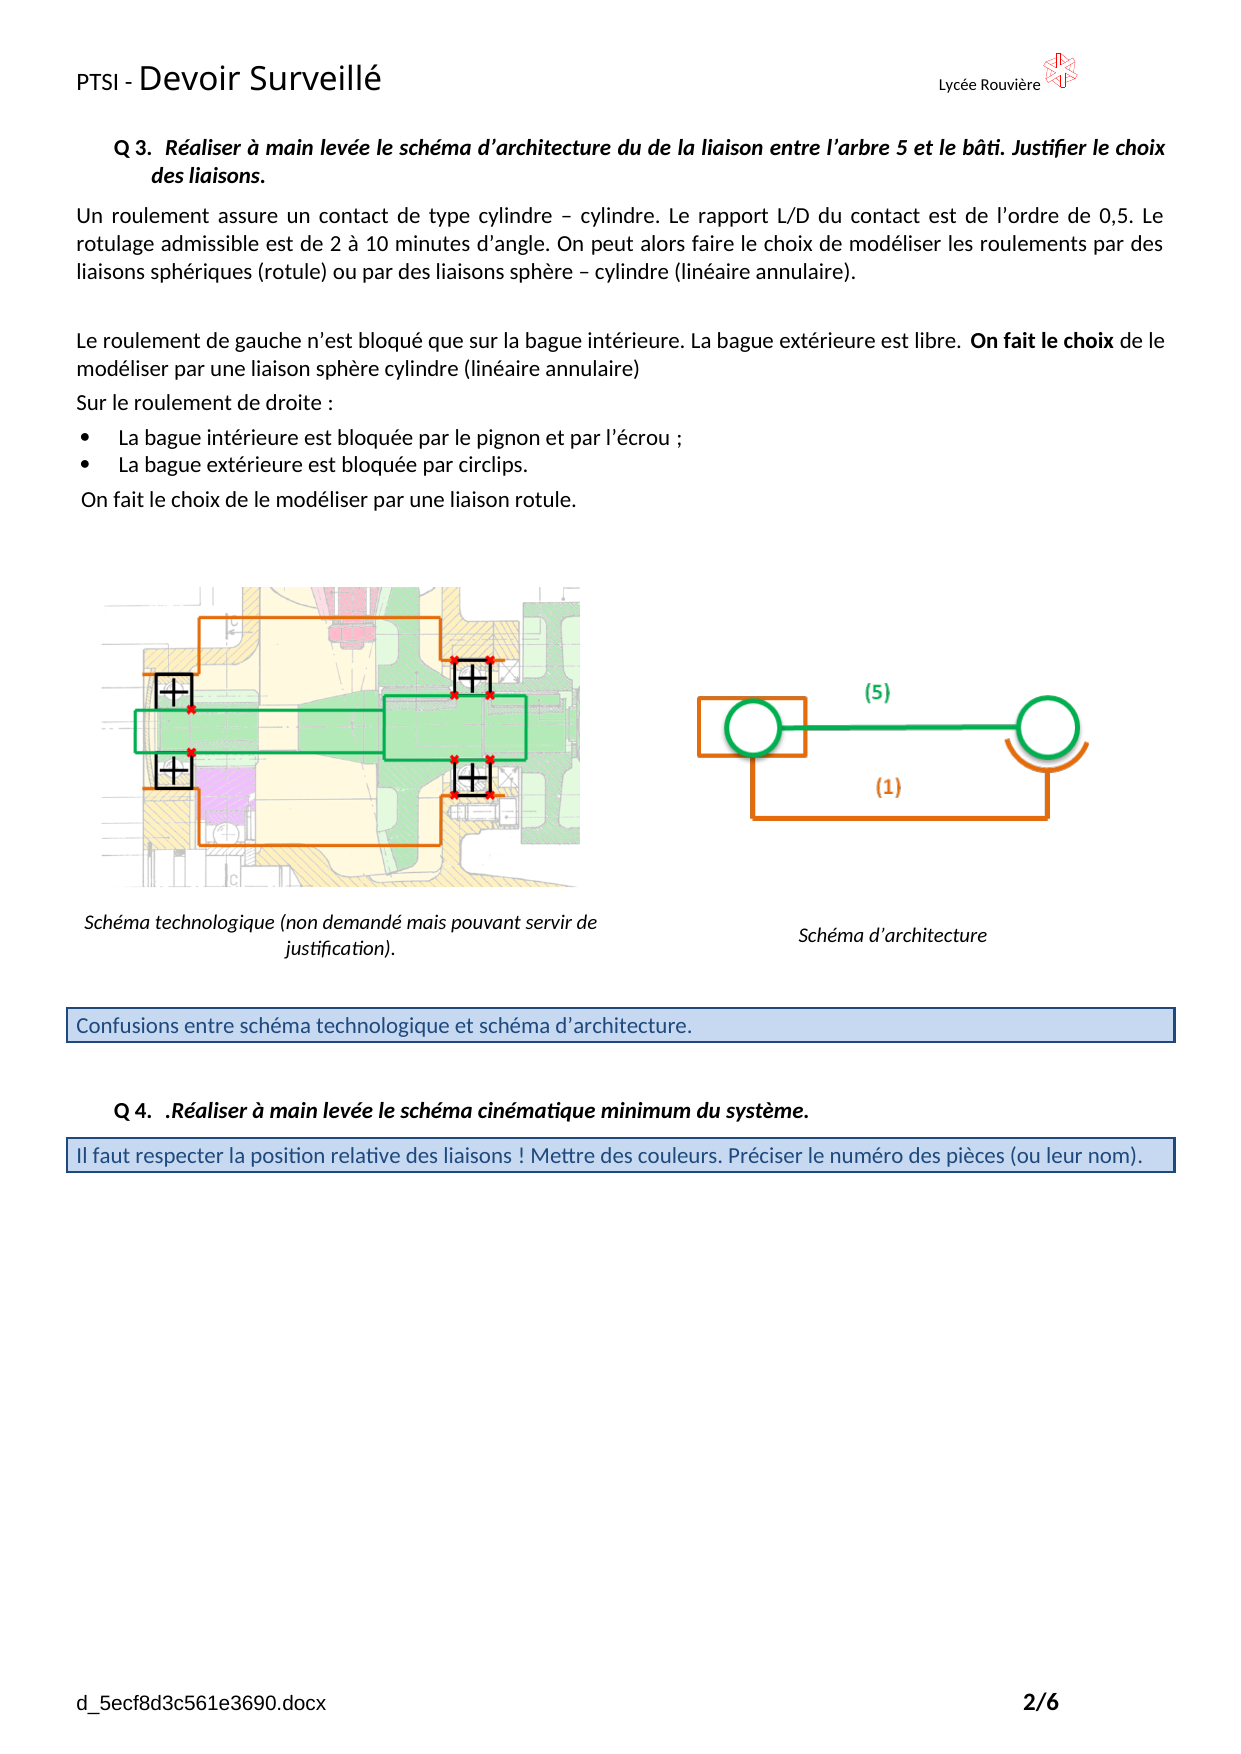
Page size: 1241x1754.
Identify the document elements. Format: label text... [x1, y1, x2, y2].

list La bague extérieure est bloquée par circlips. [81, 451, 1165, 479]
picture [101, 587, 580, 904]
text Sur le roulement de droite : [76, 388, 1165, 416]
table_cell Schéma d’architecture [617, 903, 1169, 960]
table_header [65, 581, 617, 903]
subtitle Réaliser à main levée le schéma d’architecture du de la liaison entre l’arbre 5 et le bâti. Justifier le choix des liaisons. [114, 133, 1165, 189]
subtitle Confusions entre schéma technologique et schéma d’architecture. [68, 1009, 1173, 1041]
picture [696, 669, 1090, 822]
subtitle Il faut respecter la position relative des liaisons ! Mettre des couleurs. Préciser le numéro des pièces (ou leur nom). [68, 1139, 1173, 1171]
list La bague intérieure est bloquée par le pignon et par l’écrou ; [81, 423, 1165, 451]
table_header [617, 581, 1169, 903]
text On fait le choix de le modéliser par une liaison rotule. [81, 485, 1165, 513]
text Le roulement de gauche n’est bloqué que sur la bague intérieure. La bague extérieure est libre. On fait le choix de le modéliser par une liaison sphère cylindre (linéaire annulaire) [76, 326, 1165, 382]
text Un roulement assure un contact de type cylindre – cylindre. Le rapport L/D du contact est de l’ordre de 0,5. Le rotulage admissible est de 2 à 10 minutes d’angle. On peut alors faire le choix de modéliser les roulements par des liaisons sphériques (rotule) ou par des liaisons sphère – cylindre (linéaire annulaire). [76, 201, 1165, 286]
table_cell Schéma technologique (non demandé mais pouvant servir de justification). [65, 903, 617, 960]
subtitle .Réaliser à main levée le schéma cinématique minimum du système. [114, 1097, 1165, 1124]
